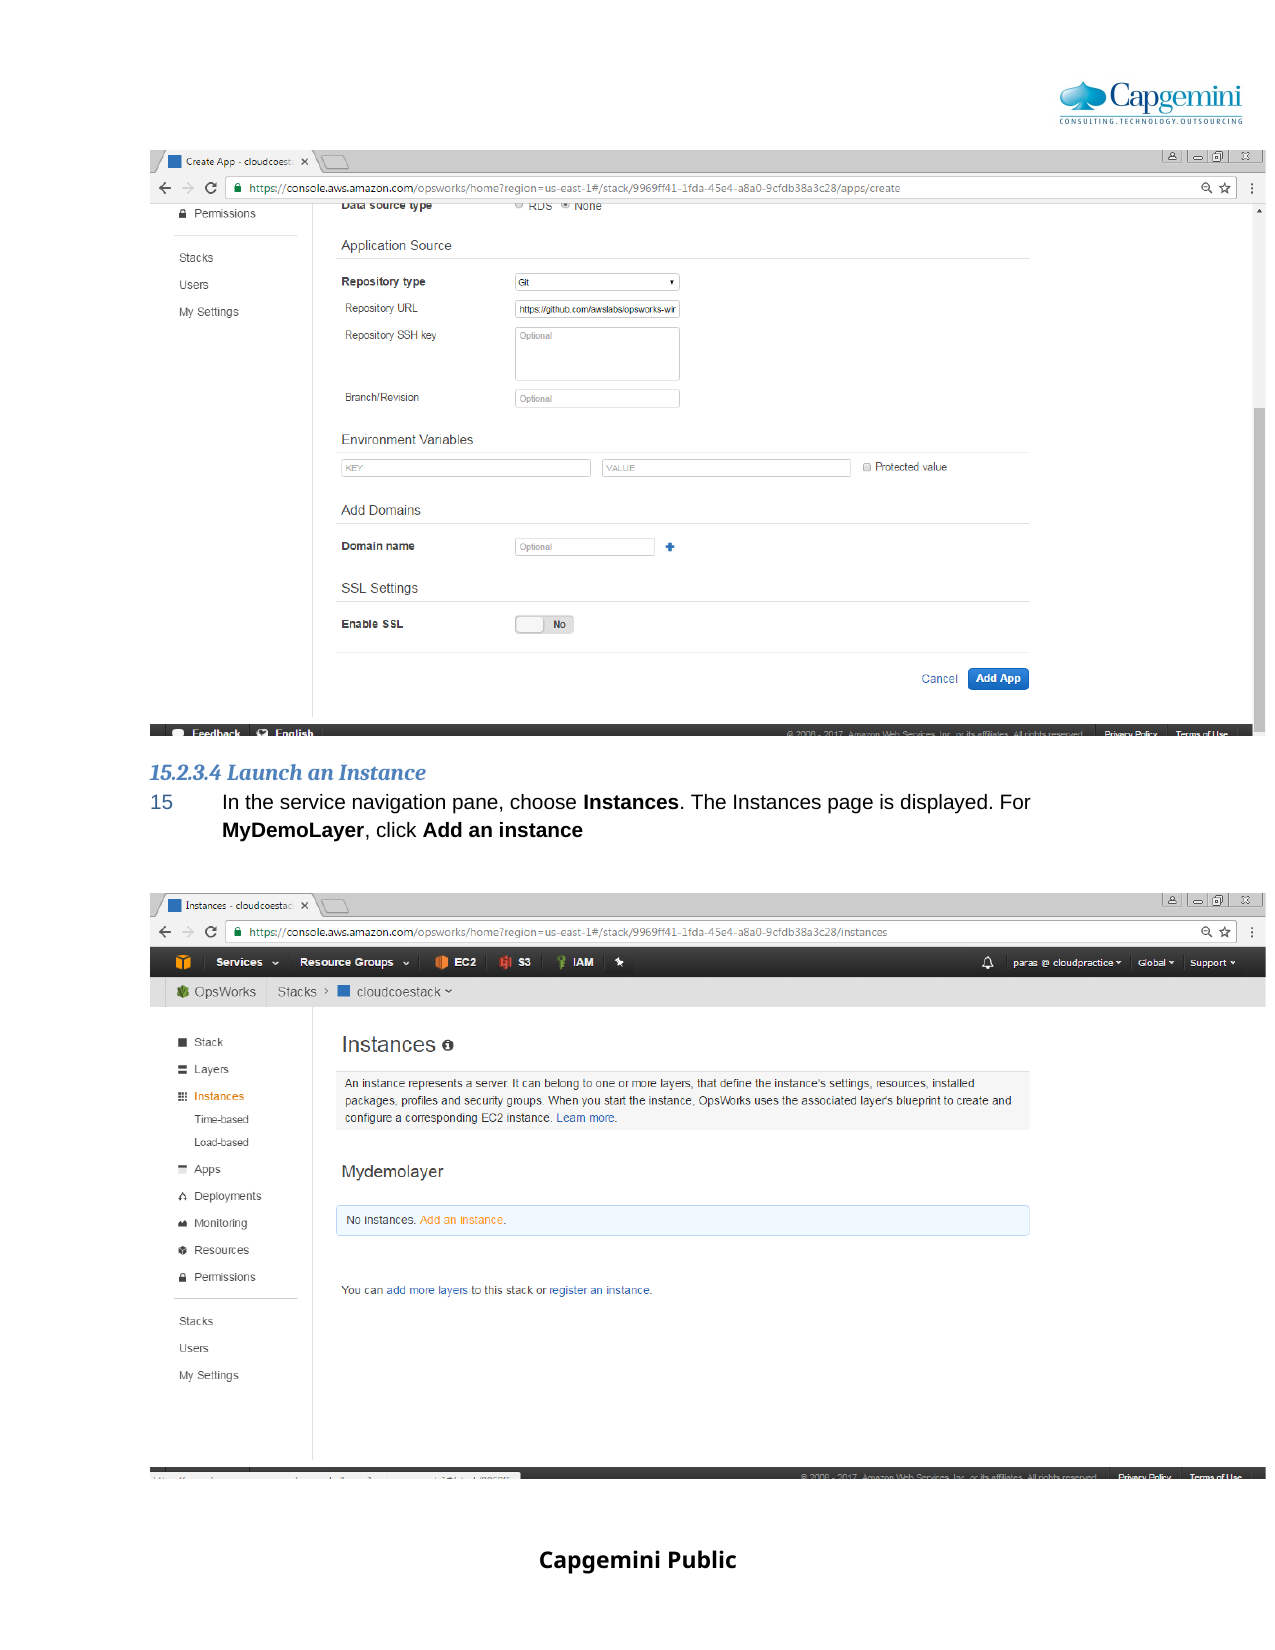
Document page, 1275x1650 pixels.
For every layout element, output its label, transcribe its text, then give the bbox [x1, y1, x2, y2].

picture [150, 150, 1266, 736]
subtitle 15.2.3.4 Launch an Instance [150, 760, 1125, 786]
picture [1053, 76, 1244, 127]
list In the service navigation pane, choose Instances. The Instances page is displayed. For MyDemoLayer, click Add an instance [150, 790, 1125, 842]
picture [150, 893, 1266, 1479]
